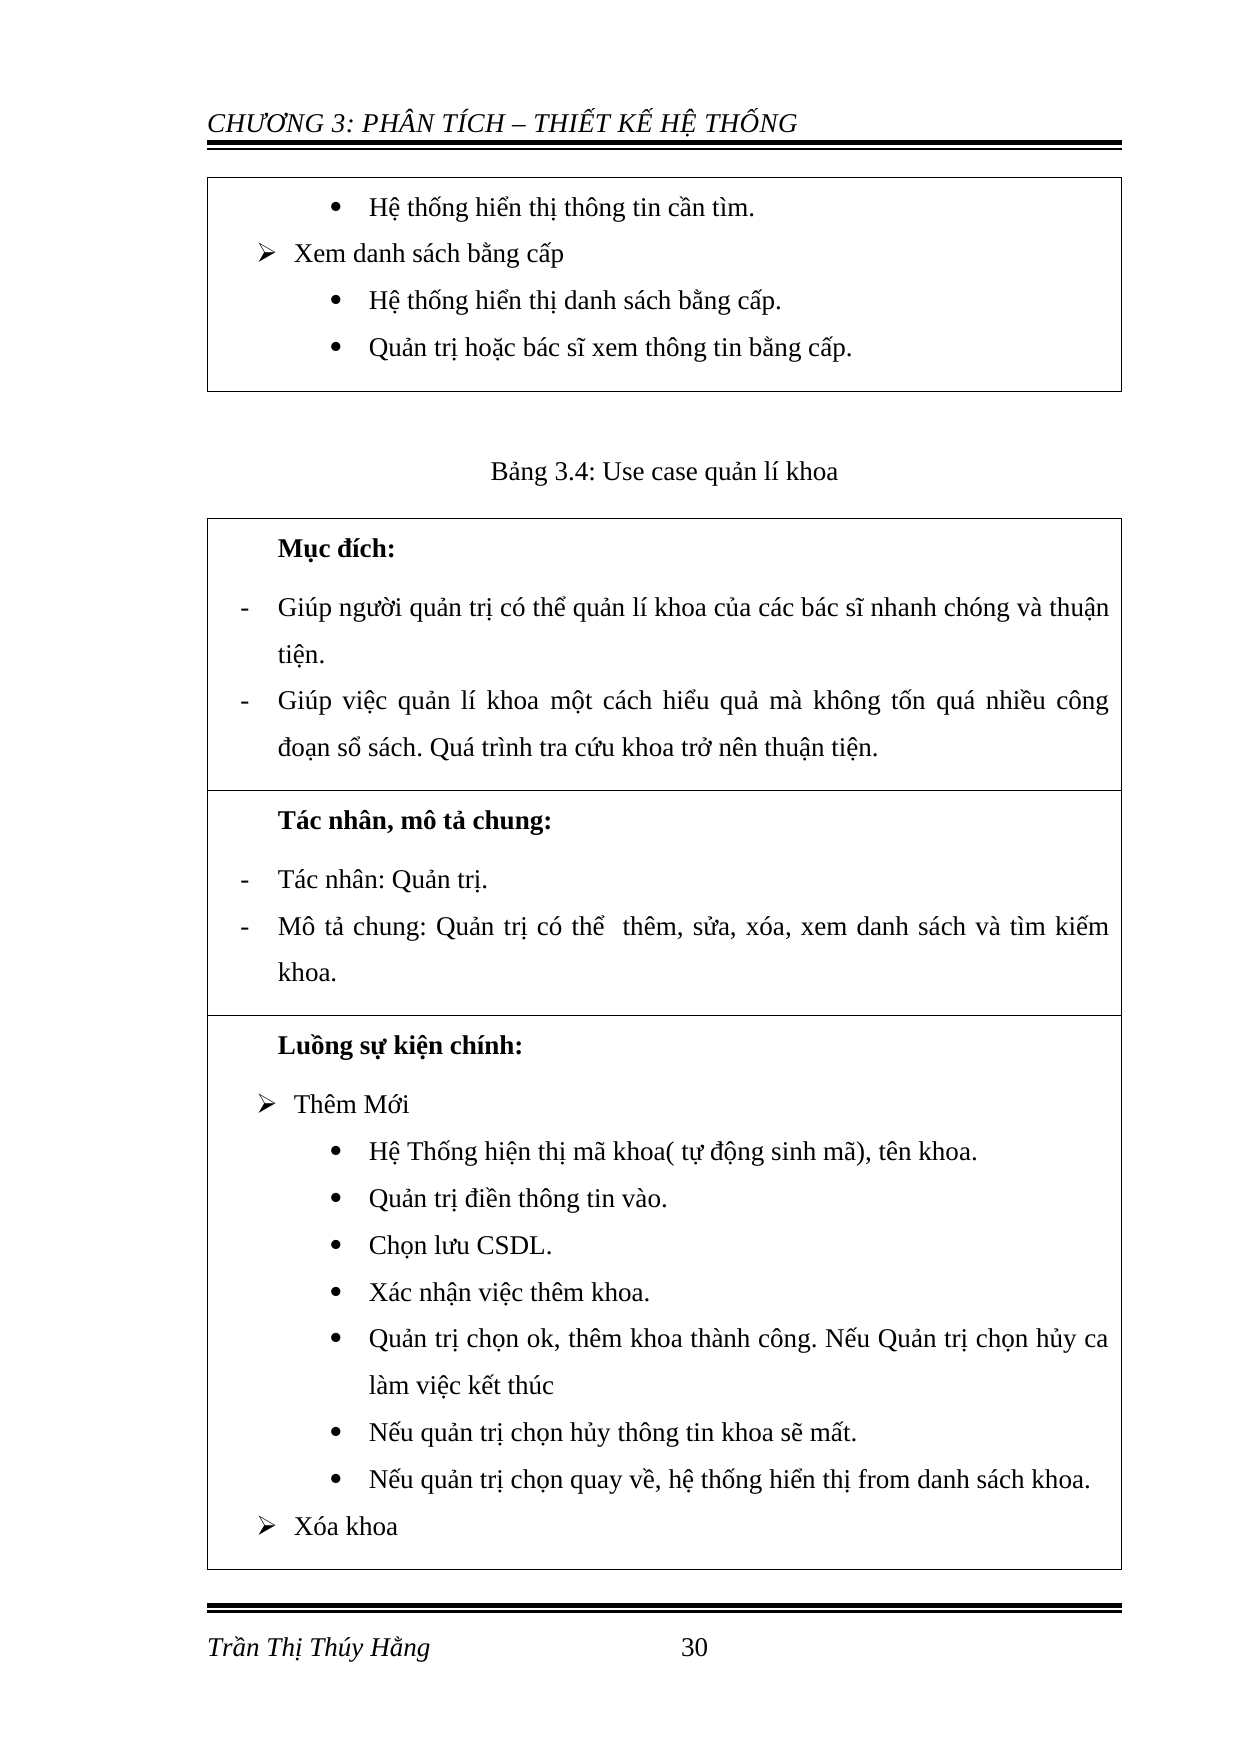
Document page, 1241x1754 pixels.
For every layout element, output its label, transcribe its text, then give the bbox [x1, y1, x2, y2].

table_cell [208, 178, 1121, 391]
text Bảng 3.4: Use case quản lí khoa [207, 455, 1122, 486]
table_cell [208, 1016, 1121, 1569]
table_cell Tác nhân, mô tả chung: Tác nhân: Quản trị. Mô tả chung: Quản trị có thể thêm, sửa, xóa, xem danh sách và tìm kiếm khoa. [208, 791, 1121, 1015]
table_header Mục đích: Giúp người quản trị có thể quản lí khoa của các bác sĩ nhanh chóng và thuận tiện. Giúp việc quản lí khoa một cách hiểu quả mà không tốn quá nhiều công đoạn sổ sách. Quá trình tra cứu khoa trở nên thuận tiện. [208, 519, 1121, 790]
